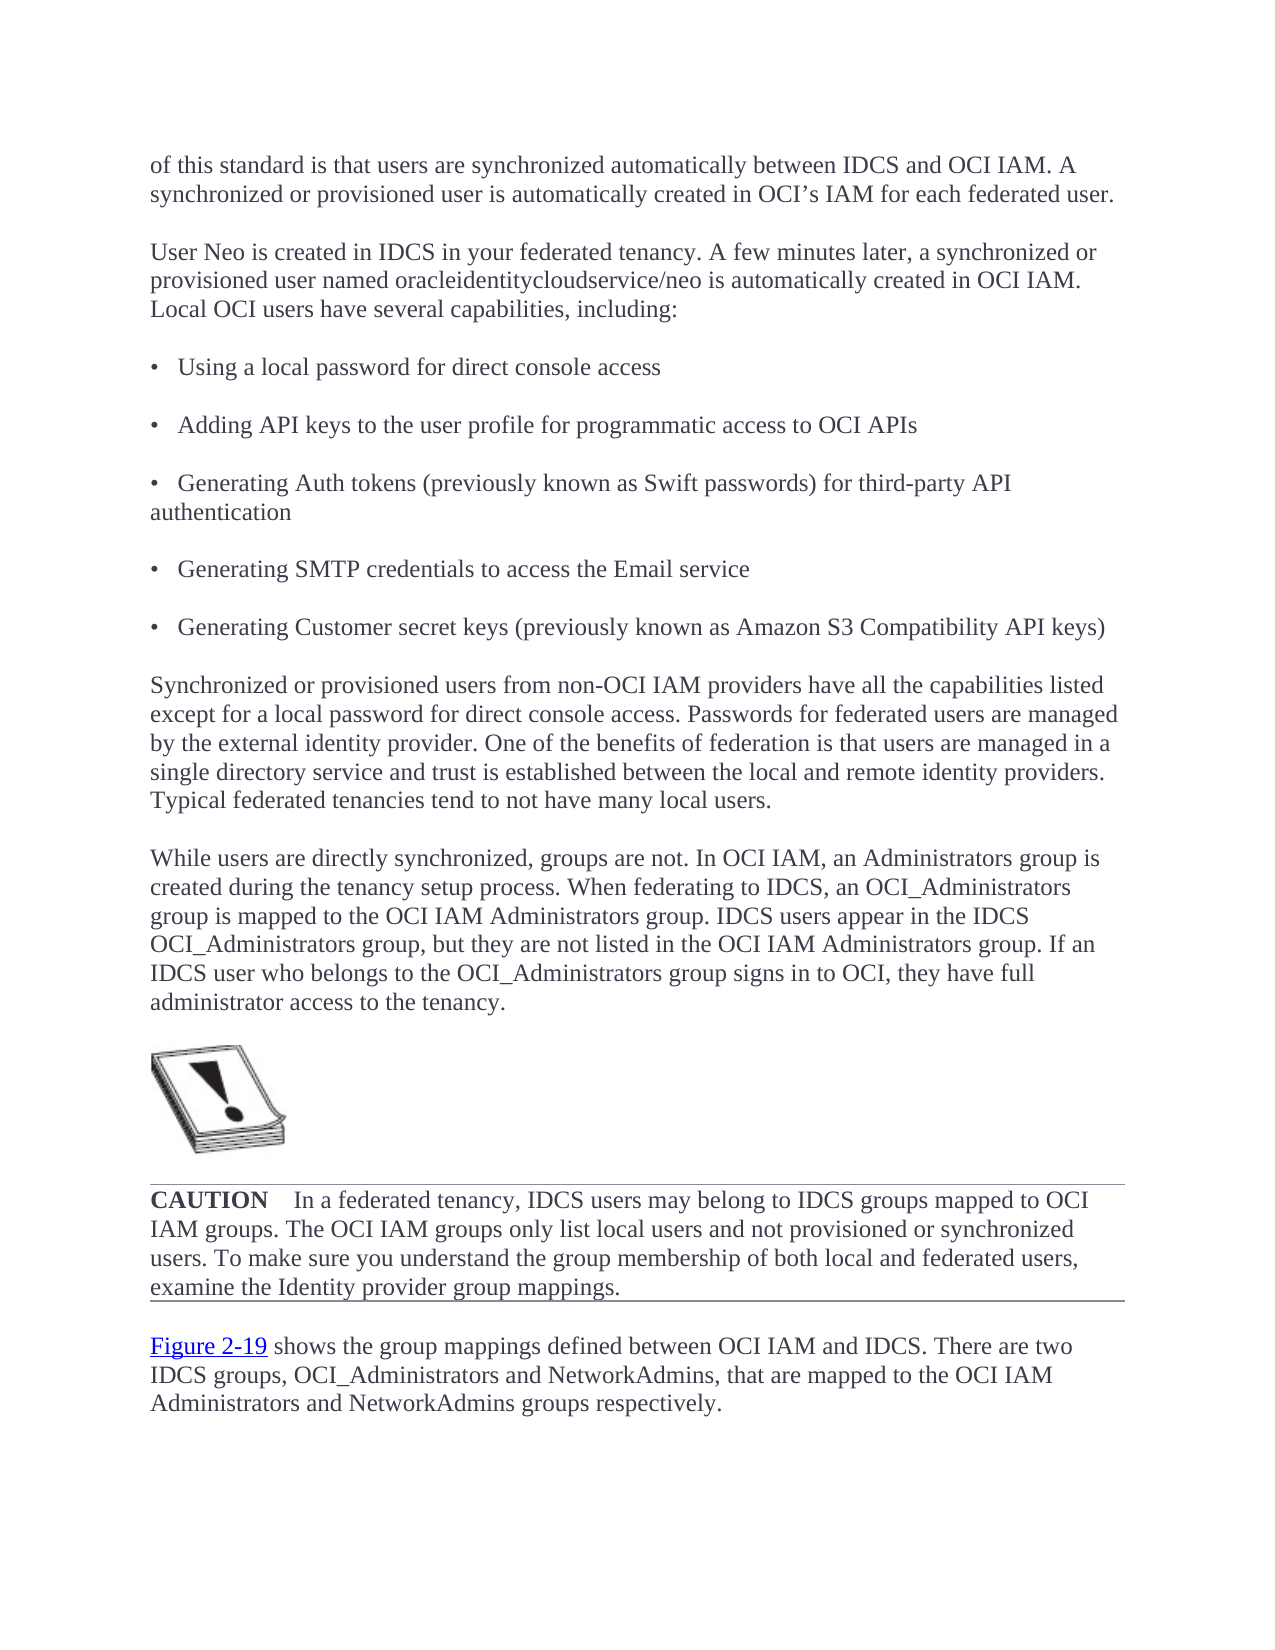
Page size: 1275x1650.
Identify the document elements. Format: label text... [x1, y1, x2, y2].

picture [150, 1045, 288, 1155]
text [150, 150, 1125, 207]
text CAUTION In a federated tenancy, IDCS users may belong to IDCS groups mapped to OCI IAM groups. The OCI IAM groups only list local users and not provisioned or synchronized users. To make sure you understand the group membership of both local and federated users, examine the Identity provider group mappings. [150, 1185, 1125, 1300]
text While users are directly synchronized, groups are not. In OCI IAM, an Administrators group is created during the tenancy setup process. When federating to IDCS, an OCI_Administrators group is mapped to the OCI IAM Administrators group. IDCS users appear in the IDCS OCI_Administrators group, but they are not listed in the OCI IAM Administrators group. If an IDCS user who belongs to the OCI_Administrators group signs in to OCI, they have full administrator access to the tenancy. [150, 843, 1125, 1016]
text Figure 2-19 shows the group mappings defined between OCI IAM and IDCS. There are two IDCS groups, OCI_Administrators and NetworkAdmins, that are mapped to the OCI IAM Administrators and NetworkAdmins groups respectively. [150, 1331, 1125, 1417]
text • Adding API keys to the user profile for programmatic access to OCI APIs [150, 410, 1125, 439]
text • Using a local password for direct console access [150, 352, 1125, 381]
text • Generating SMTP credentials to access the Email service [150, 554, 1125, 583]
text • Generating Auth tokens (previously known as Swift passwords) for third-party API authentication [150, 468, 1125, 525]
text User Neo is created in IDCS in your federated tenancy. A few minutes later, a synchronized or provisioned user named oracleidentitycloudservice/neo is automatically created in OCI IAM. Local OCI users have several capabilities, including: [150, 237, 1125, 323]
text • Generating Customer secret keys (previously known as Amazon S3 Compatibility API keys) [150, 612, 1125, 641]
text Synchronized or provisioned users from non-OCI IAM providers have all the capabilities listed except for a local password for direct console access. Passwords for federated users are managed by the external identity provider. One of the benefits of federation is that users are managed in a single directory service and trust is established between the local and remote identity providers. Typical federated tenancies tend to not have many local users. [150, 670, 1125, 814]
